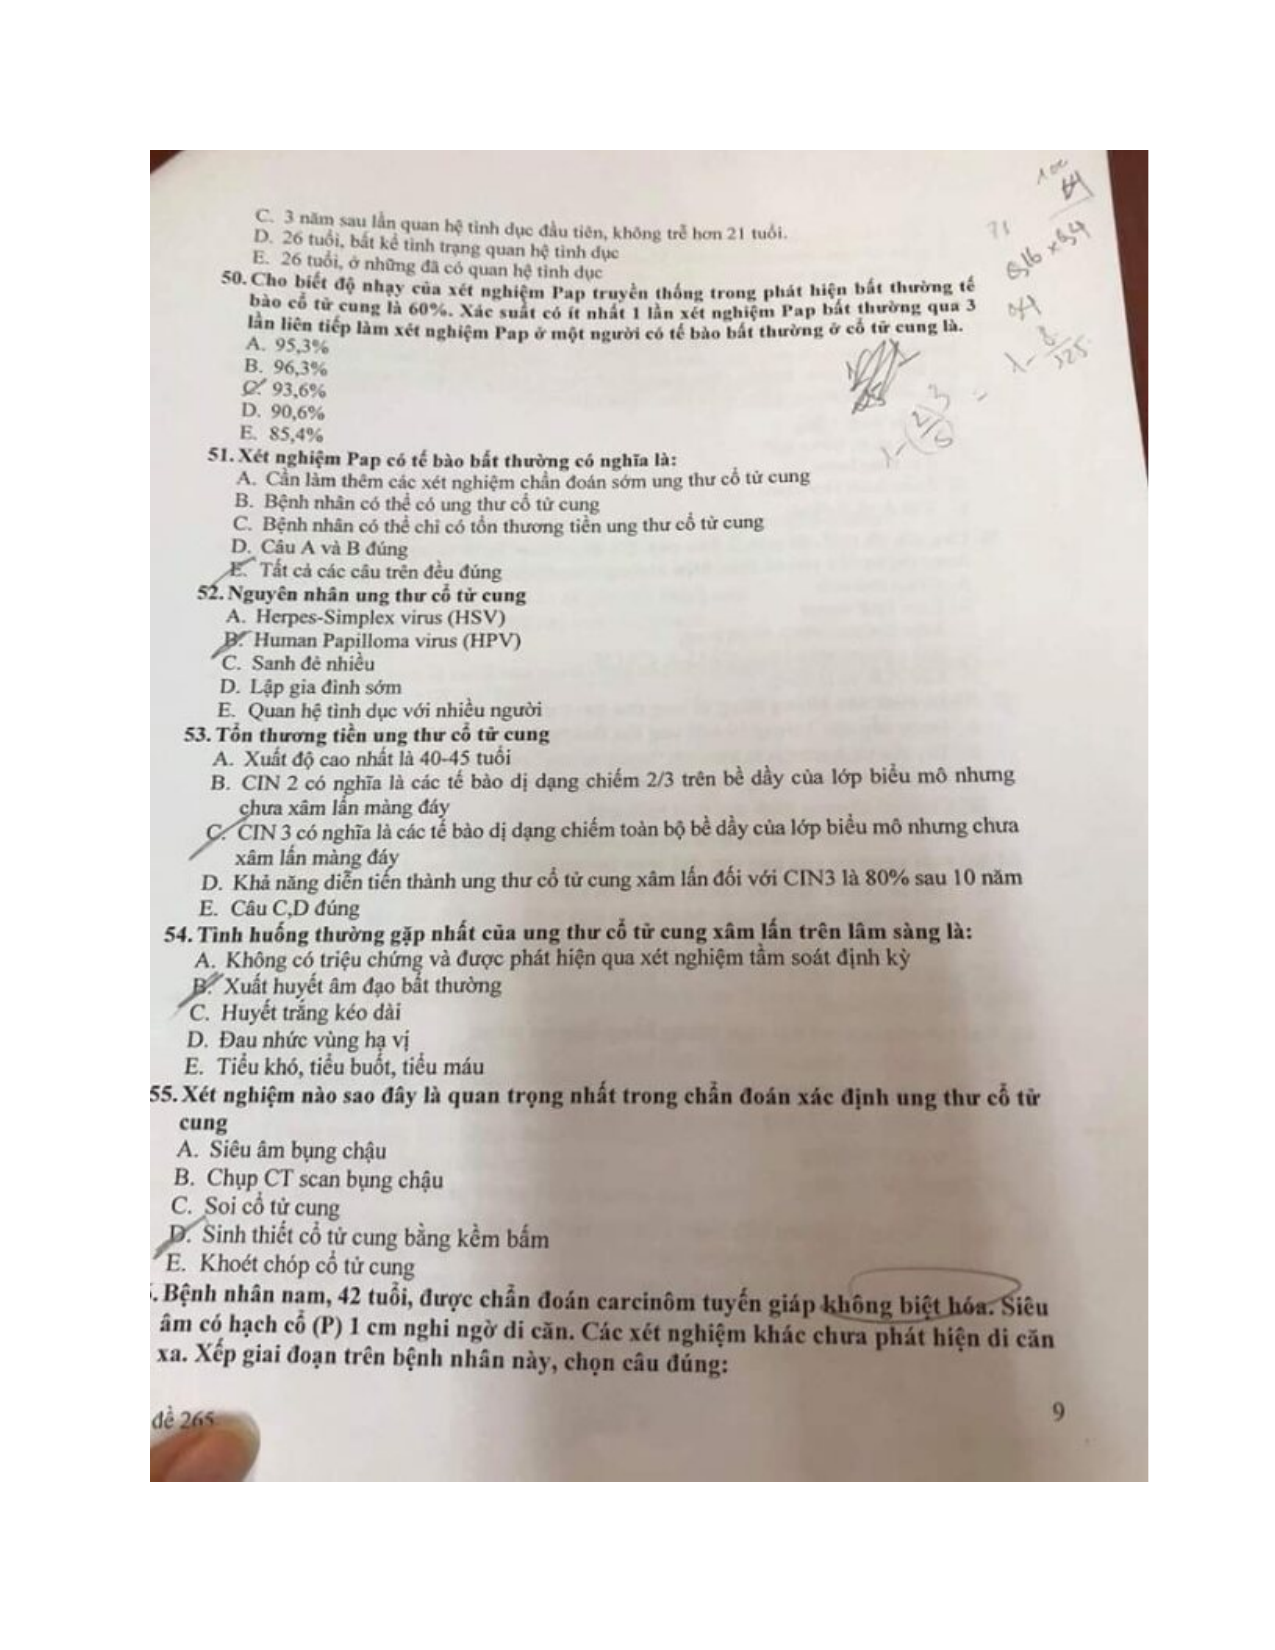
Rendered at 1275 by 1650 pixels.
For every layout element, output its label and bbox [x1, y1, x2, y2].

picture [150, 150, 1149, 1482]
